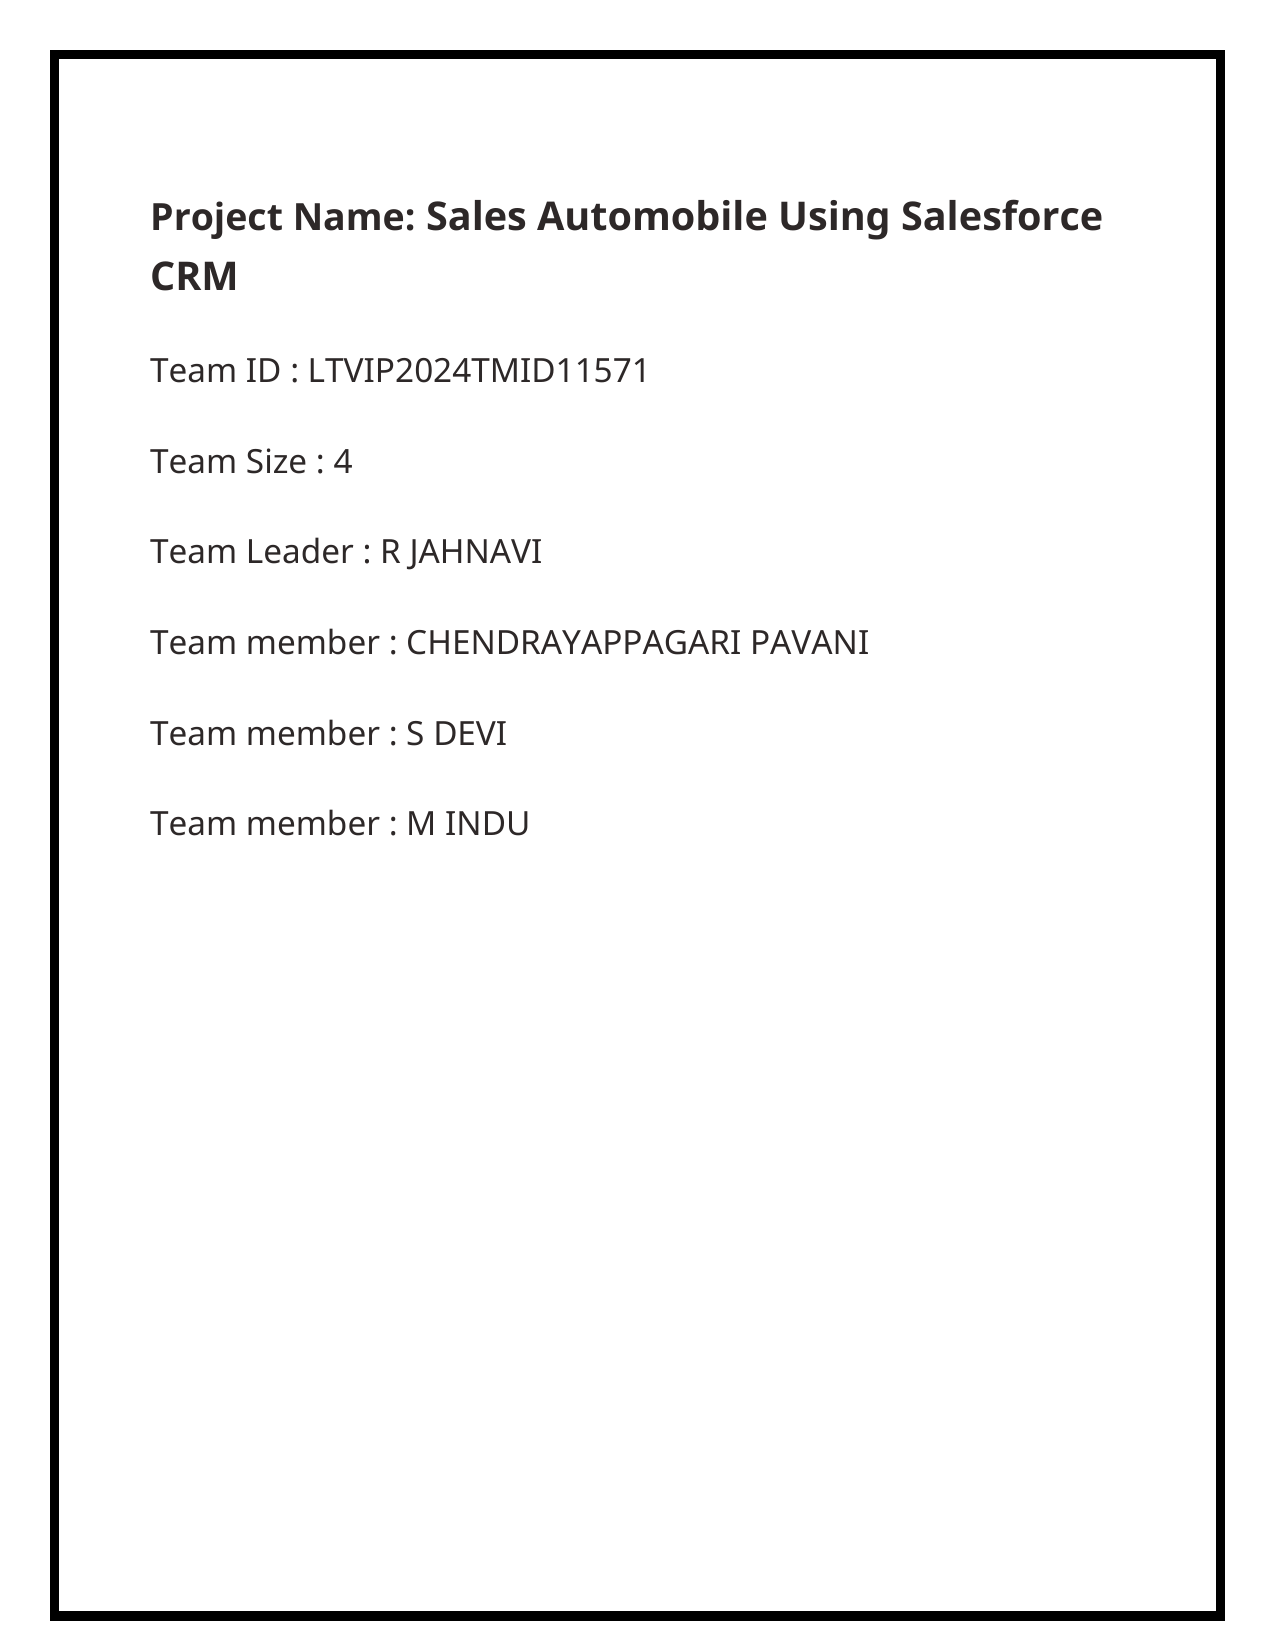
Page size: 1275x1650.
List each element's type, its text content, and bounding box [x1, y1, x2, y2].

text Team member : M INDU [150, 786, 1196, 846]
text Team member : CHENDRAYAPPAGARI PAVANI [150, 605, 1196, 664]
text Team ID : LTVIP2024TMID11571 [150, 333, 1196, 392]
text Team Leader : R JAHNAVI [150, 514, 1196, 574]
text Team Size : 4 [150, 424, 1196, 483]
text Team member : S DEVI [150, 696, 1196, 755]
subtitle Project Name: Sales Automobile Using Salesforce CRM [150, 183, 1196, 302]
